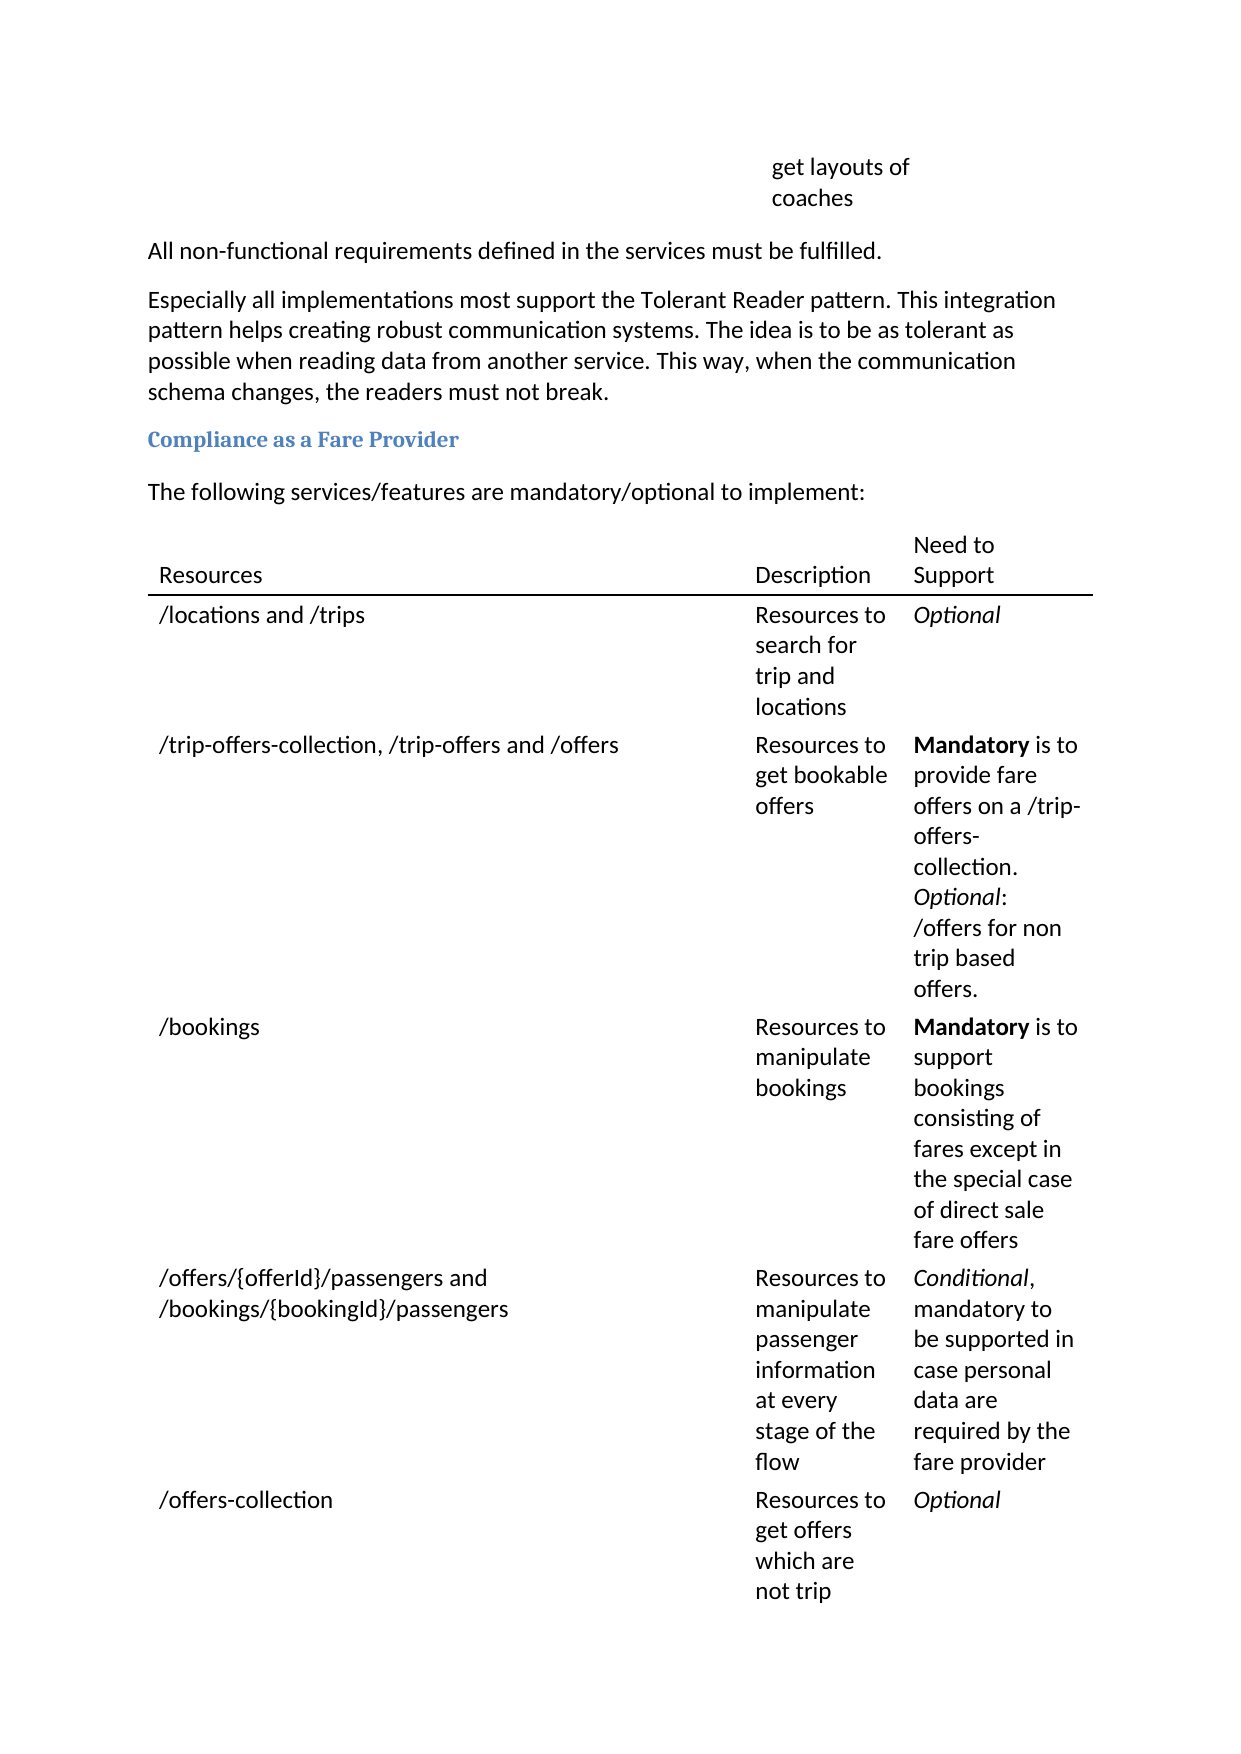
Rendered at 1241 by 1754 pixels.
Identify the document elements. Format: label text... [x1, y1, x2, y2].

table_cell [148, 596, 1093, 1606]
text Especially all implementations most support the Tolerant Reader pattern. This integration pattern helps creating robust communication systems. The idea is to be as tolerant as possible when reading data from another service. This way, when the communication schema changes, the readers must not break. [148, 284, 1093, 406]
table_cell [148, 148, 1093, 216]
text The following services/features are mandatory/optional to implement: [148, 476, 1093, 507]
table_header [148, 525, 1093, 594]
subtitle Compliance as a Fare Provider [148, 427, 1093, 453]
text All non-functional requirements defined in the services must be fulfilled. [148, 235, 1093, 265]
